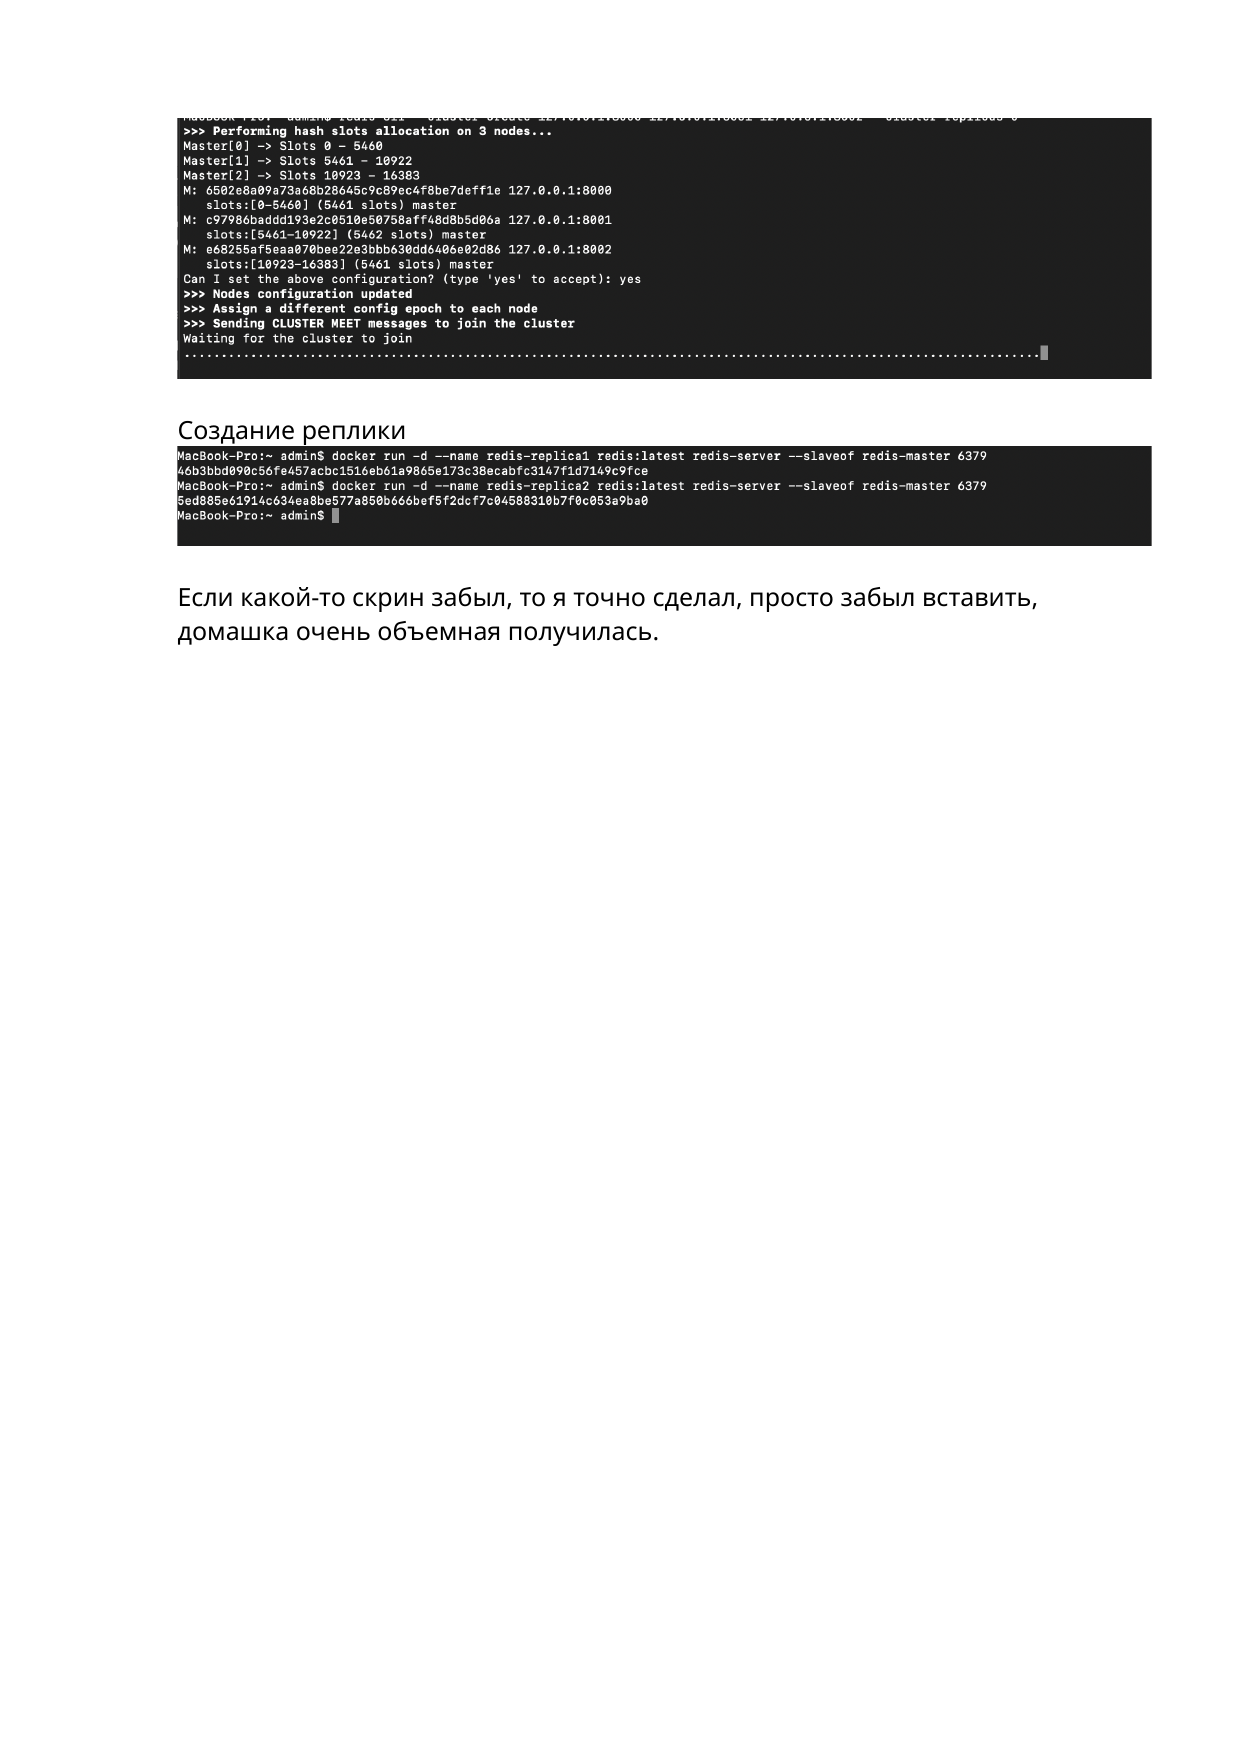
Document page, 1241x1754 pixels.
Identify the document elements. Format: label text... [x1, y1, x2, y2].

picture [177, 446, 1152, 546]
text Создание реплики [177, 413, 1152, 446]
picture [177, 118, 1152, 379]
text Если какой-то скрин забыл, то я точно сделал, просто забыл вставить, домашка очень объемная получилась. [177, 580, 1152, 648]
